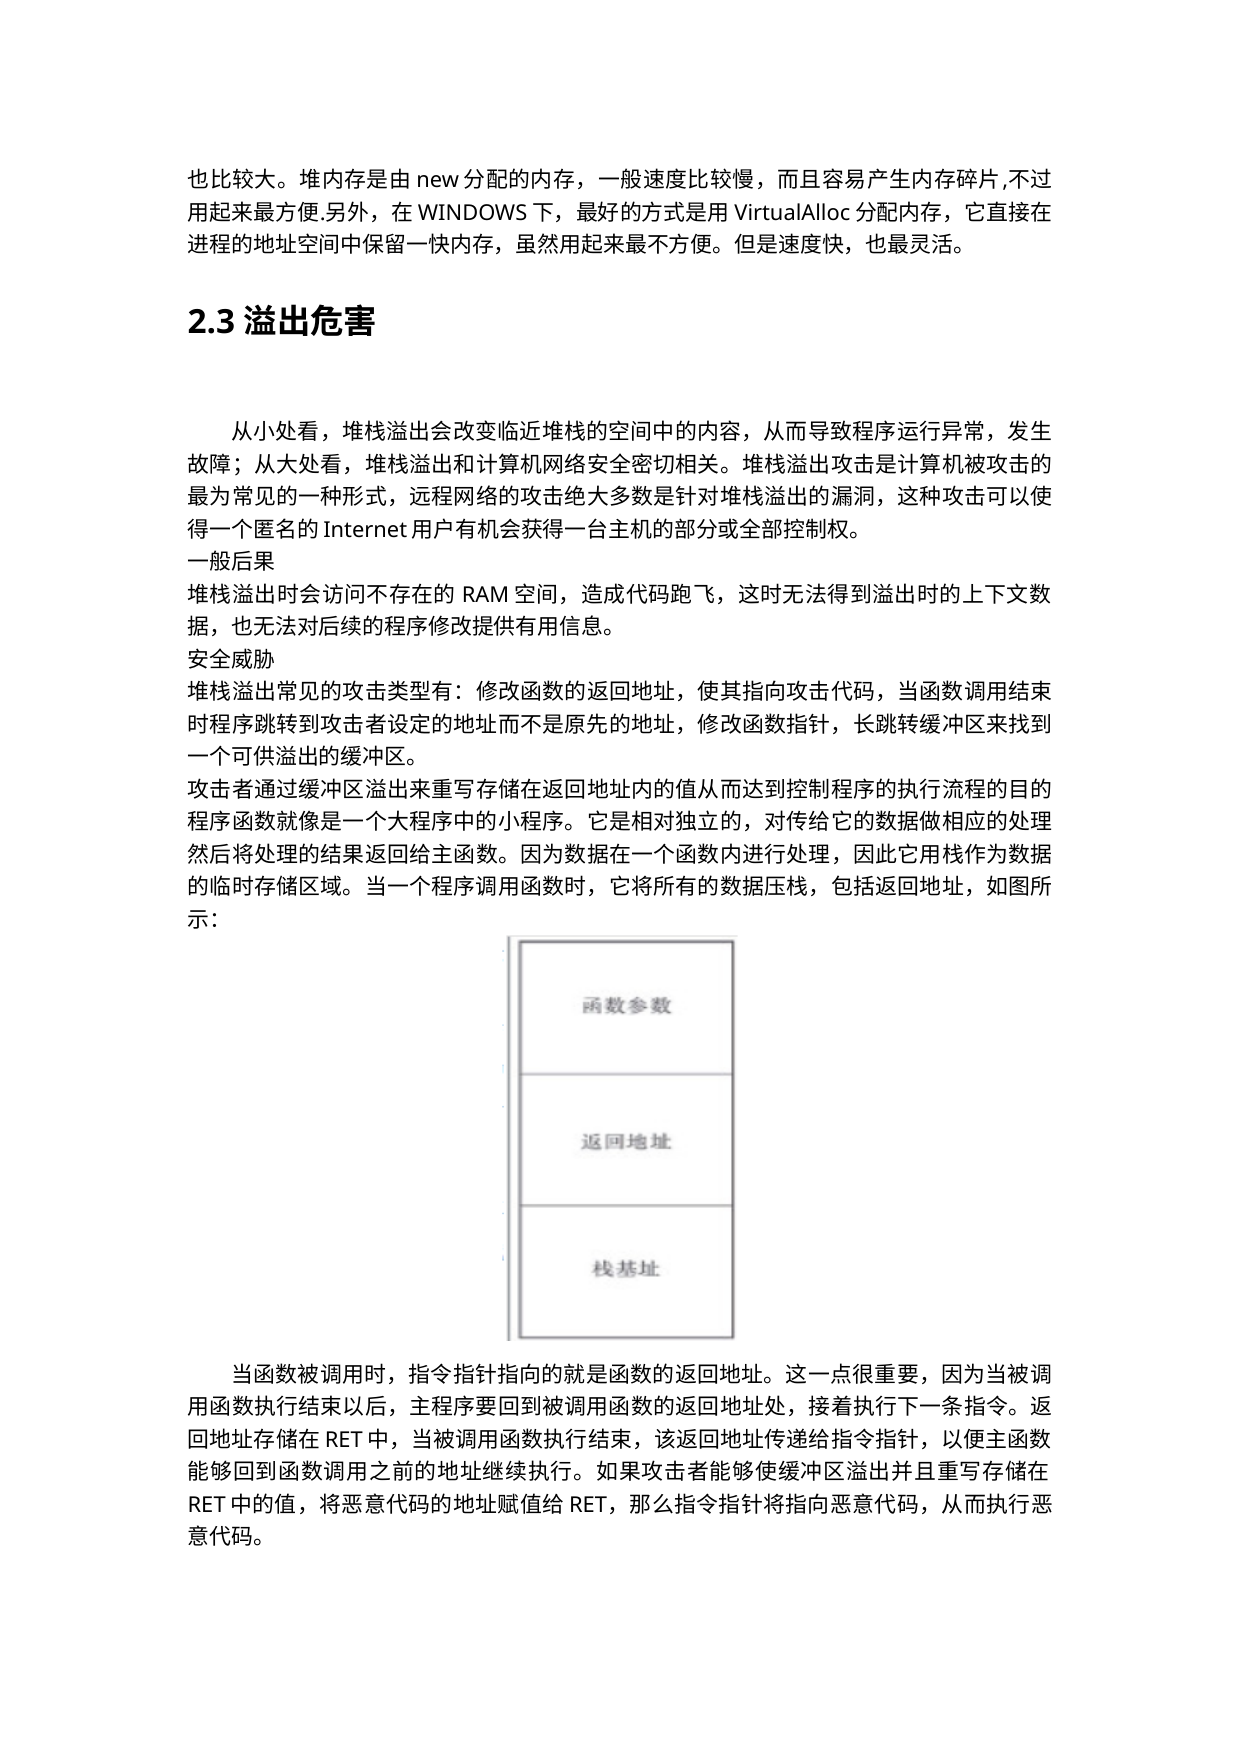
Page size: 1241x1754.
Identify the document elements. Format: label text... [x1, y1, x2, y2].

text 当函数被调用时，指令指针指向的就是函数的返回地址。这一点很重要，因为当被调用函数执行结束以后，主程序要回到被调用函数的返回地址处，接着执行下一条指令。返回地址存储在RET中，当被调用函数执行结束，该返回地址传递给指令指针，以便主函数能够回到函数调用之前的地址继续执行。如果攻击者能够使缓冲区溢出并且重写存储在RET中的值，将恶意代码的地址赋值给RET，那么指令指针将指向恶意代码，从而执行恶意代码。 [187, 1356, 1053, 1551]
text 堆栈溢出常见的攻击类型有：修改函数的返回地址，使其指向攻击代码，当函数调用结束时程序跳转到攻击者设定的地址而不是原先的地址，修改函数指针，长跳转缓冲区来找到一个可供溢出的缓冲区。 [187, 674, 1053, 771]
text 堆栈溢出时会访问不存在的RAM空间，造成代码跑飞，这时无法得到溢出时的上下文数据，也无法对后续的程序修改提供有用信息。 [187, 576, 1053, 641]
text 从小处看，堆栈溢出会改变临近堆栈的空间中的内容，从而导致程序运行异常，发生故障；从大处看，堆栈溢出和计算机网络安全密切相关。堆栈溢出攻击是计算机被攻击的最为常见的一种形式，远程网络的攻击绝大多数是针对堆栈溢出的漏洞，这种攻击可以使得一个匿名的Internet用户有机会获得一台主机的部分或全部控制权。 [187, 414, 1053, 544]
text 安全威胁 [187, 641, 1053, 674]
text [187, 162, 1053, 259]
text 一般后果 [187, 544, 1053, 576]
text 攻击者通过缓冲区溢出来重写存储在返回地址内的值从而达到控制程序的执行流程的目的。程序函数就像是一个大程序中的小程序。它是相对独立的，对传给它的数据做相应的处理然后将处理的结果返回给主函数。因为数据在一个函数内进行处理，因此它用栈作为数据的临时存储区域。当一个程序调用函数时，它将所有的数据压栈，包括返回地址，如图所示： [187, 771, 1053, 934]
subtitle 2.3 溢出危害 [187, 287, 1053, 352]
picture [502, 933, 738, 1341]
